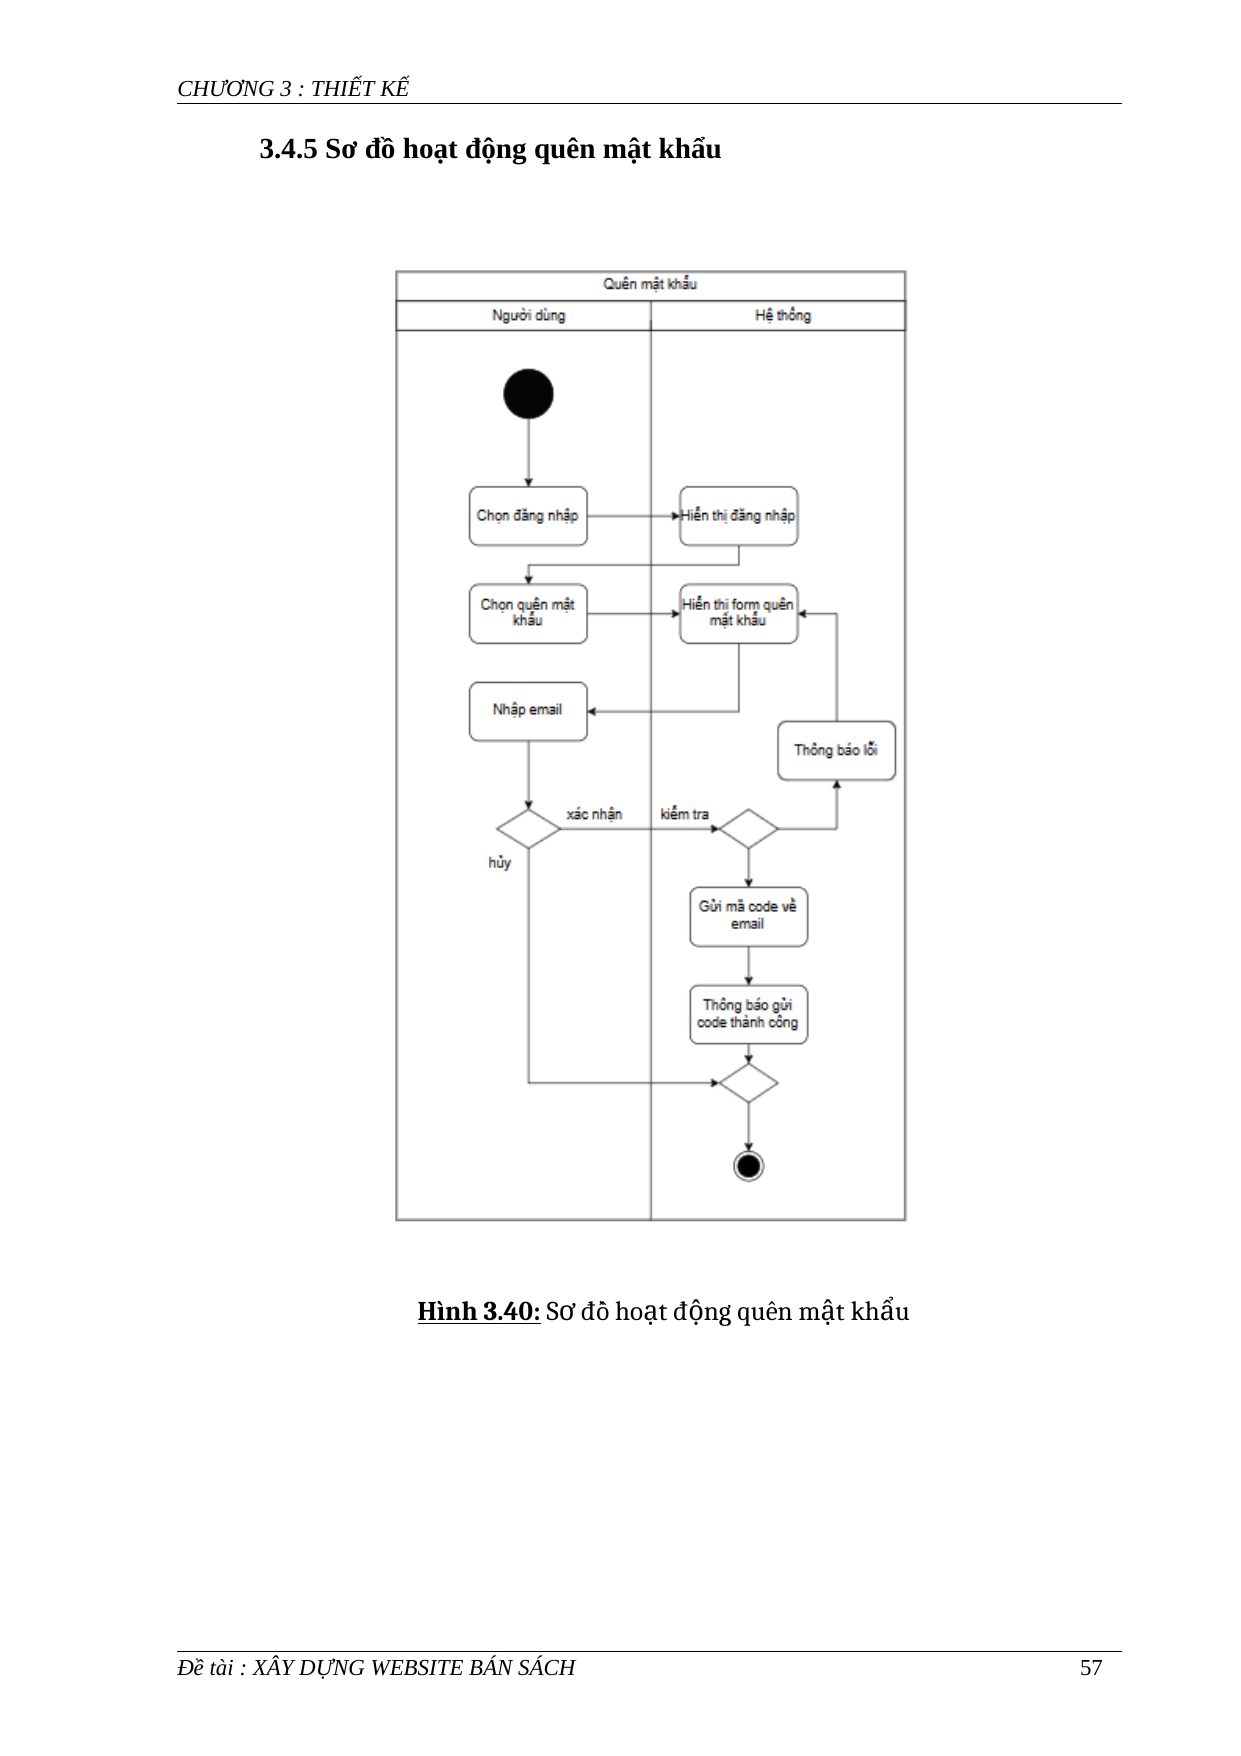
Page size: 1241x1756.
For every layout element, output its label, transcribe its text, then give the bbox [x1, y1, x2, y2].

picture [369, 244, 945, 1234]
text 3.4.5 Sơ đồ hoạt động quên mật khẩu [177, 131, 1122, 164]
